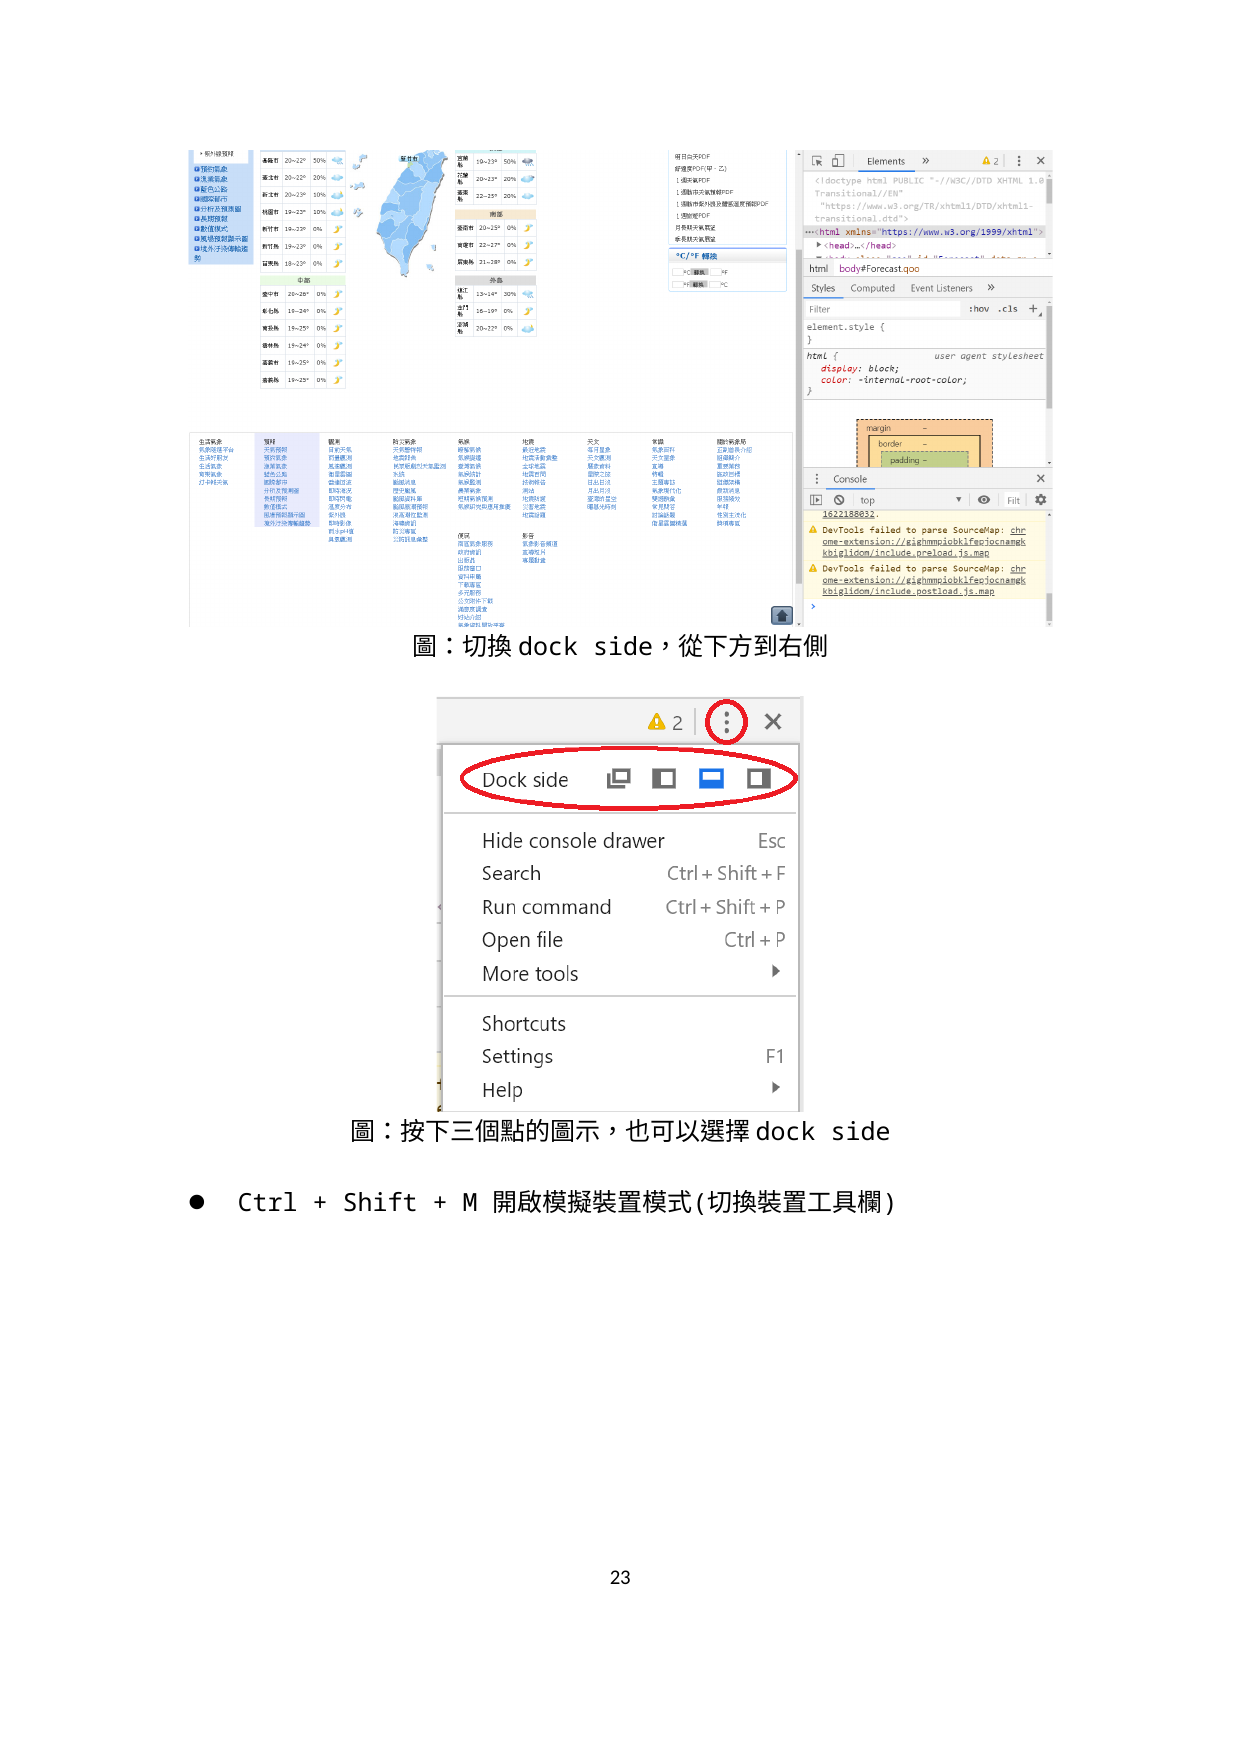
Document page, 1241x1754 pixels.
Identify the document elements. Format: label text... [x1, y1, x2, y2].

list Ctrl + Shift + M 開啟模擬裝置模式(切換裝置工具欄) [187, 1182, 1053, 1218]
picture [187, 150, 1053, 627]
text 圖：按下三個點的圖示，也可以選擇 dock side [187, 1112, 1053, 1148]
text 圖：切換 dock side，從下方到右側 [187, 627, 1053, 662]
picture [436, 696, 804, 1112]
